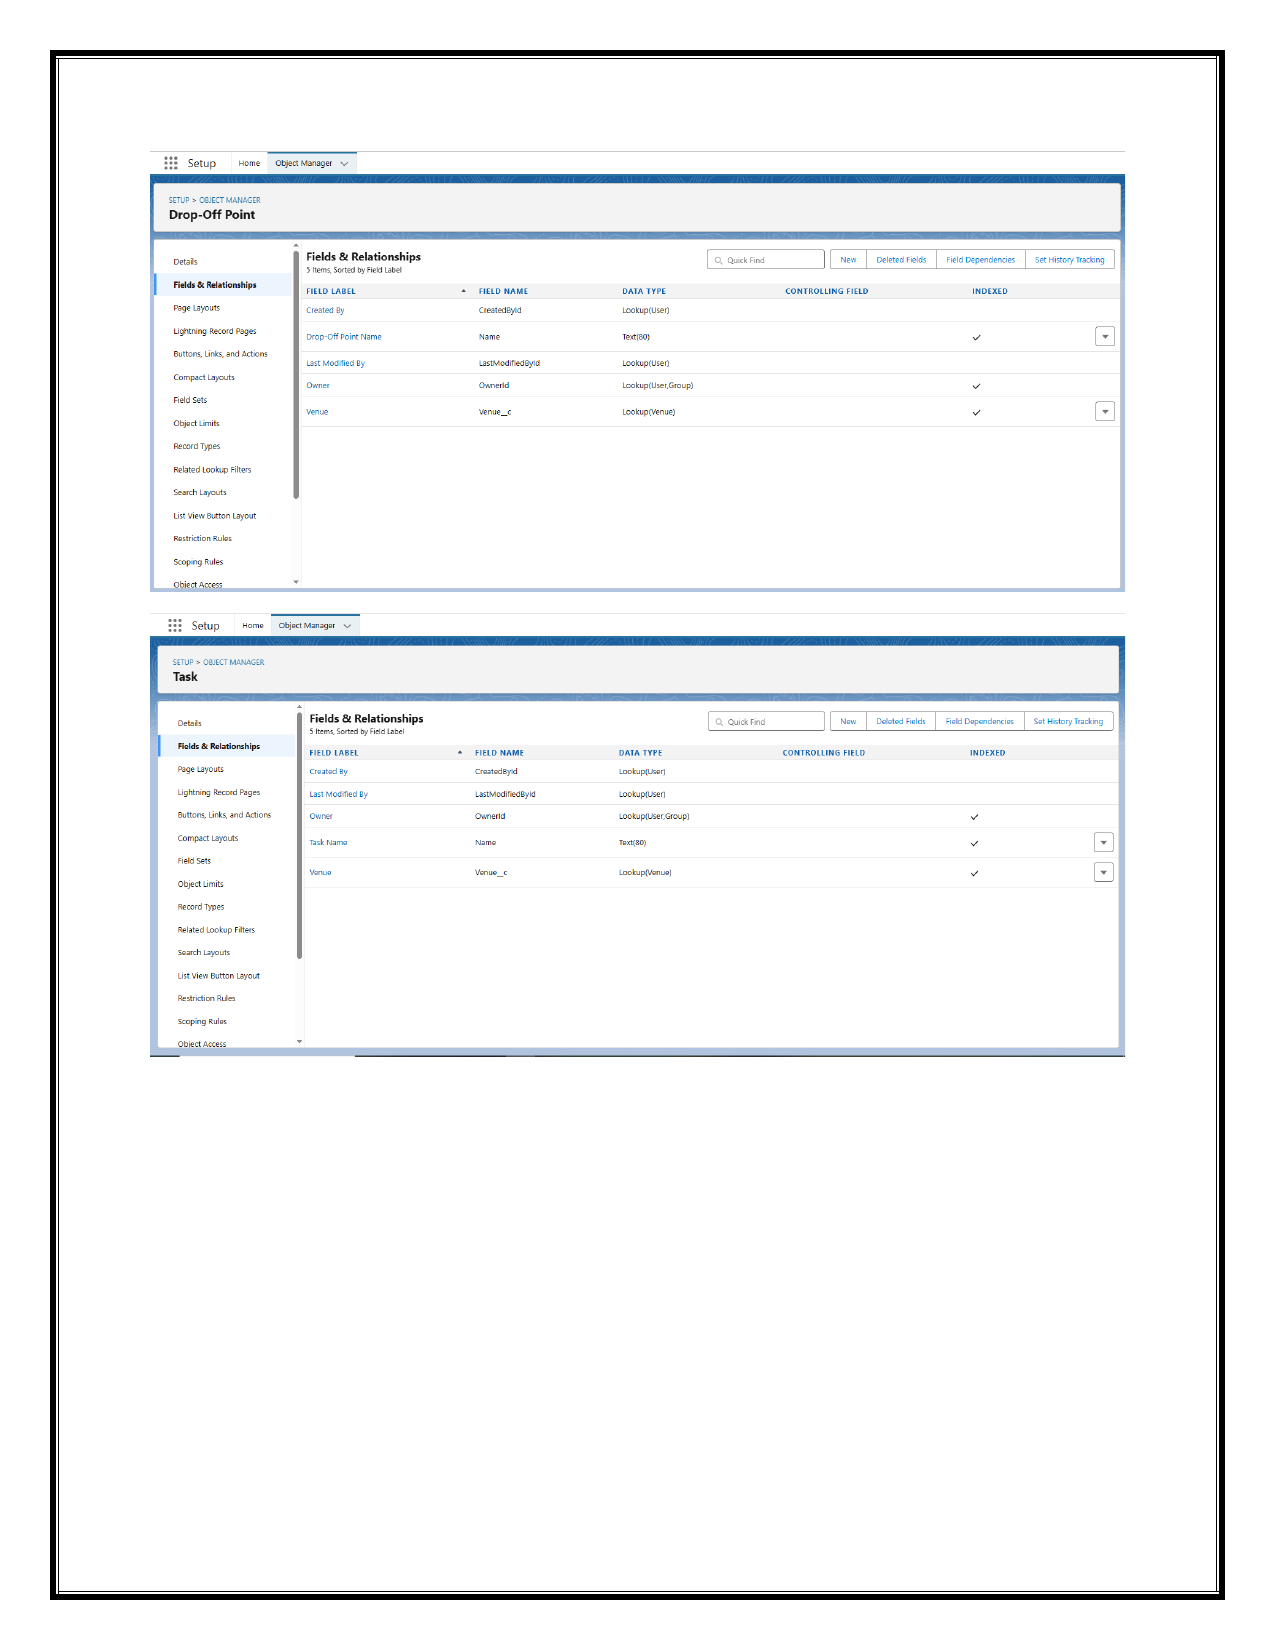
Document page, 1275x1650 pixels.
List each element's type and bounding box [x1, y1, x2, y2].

picture [150, 612, 1125, 1057]
picture [150, 150, 1125, 592]
